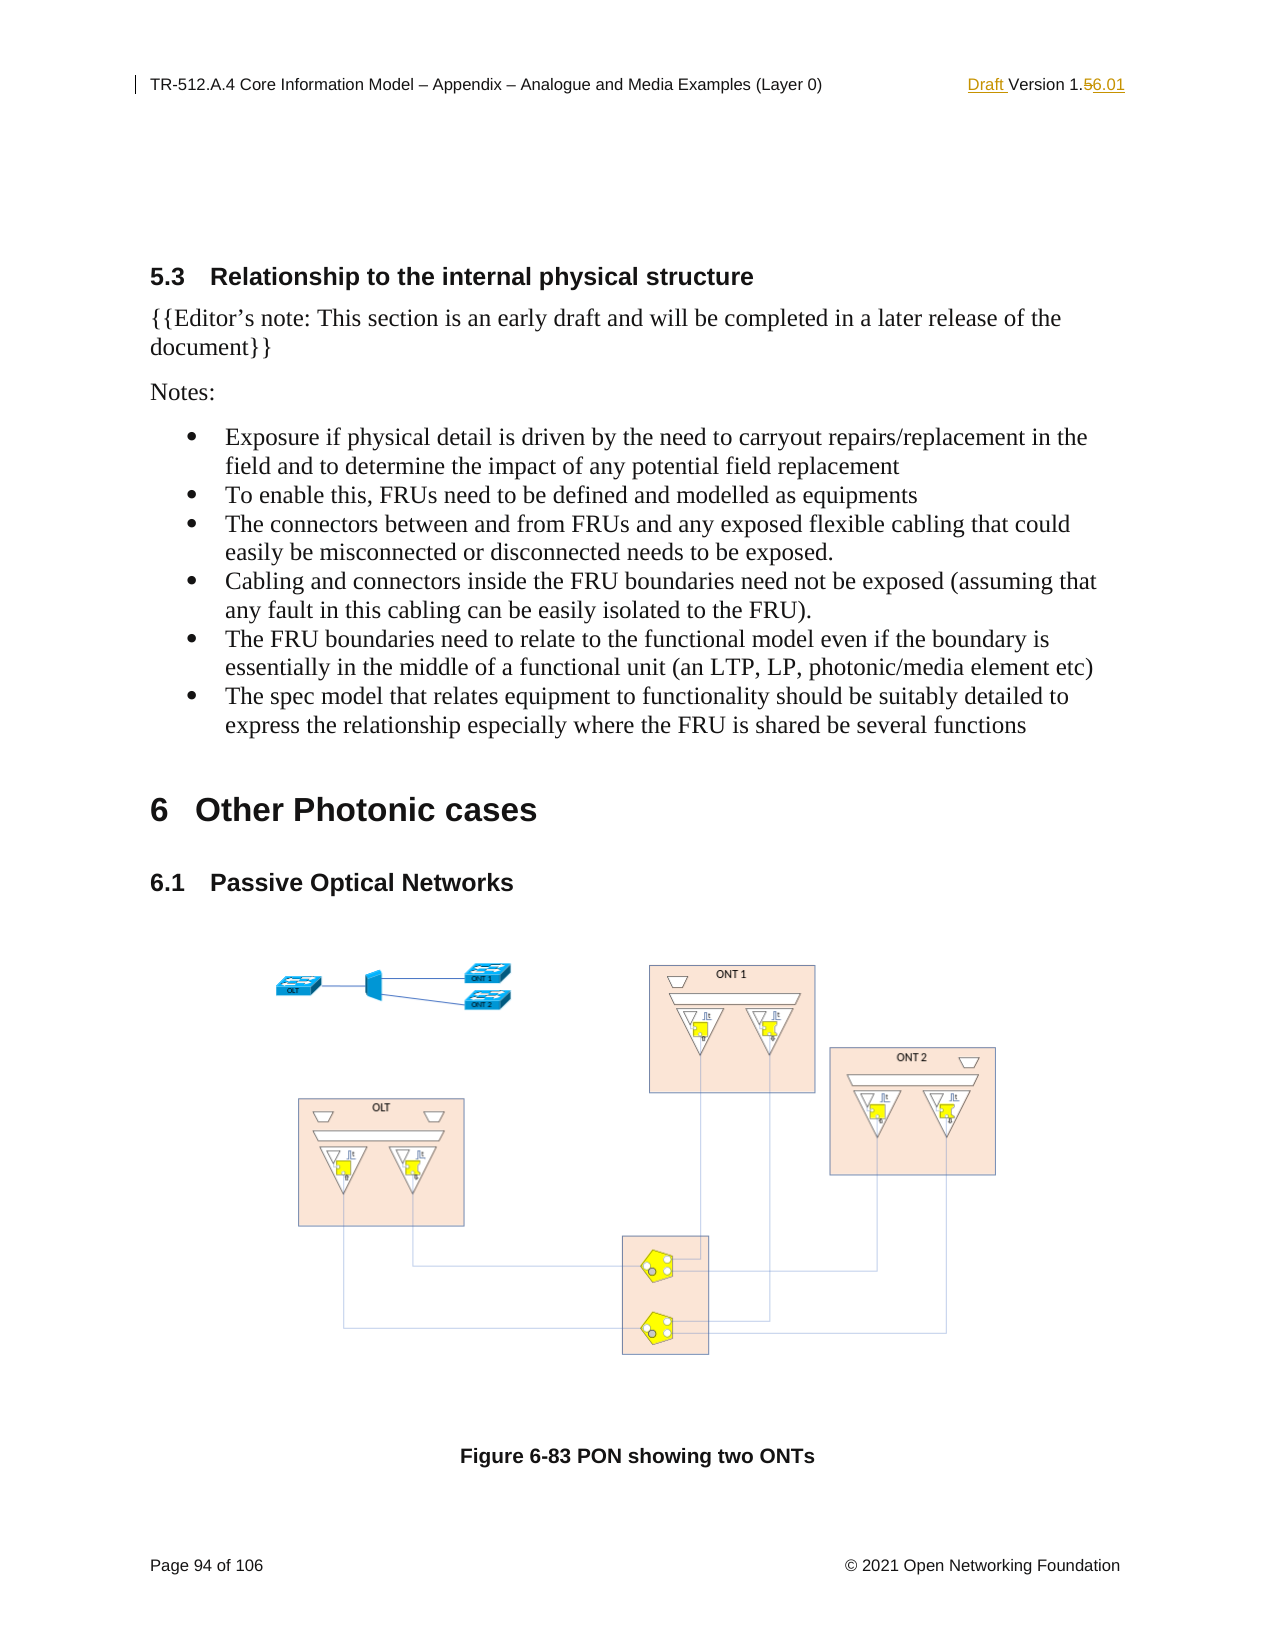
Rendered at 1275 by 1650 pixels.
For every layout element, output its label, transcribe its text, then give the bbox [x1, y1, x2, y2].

text {{Editor’s note: This section is an early draft and will be completed in a later release of the document}} [150, 303, 1125, 360]
list Exposure if physical detail is driven by the need to carryout repairs/replacement in the field and to determine the impact of any potential field replacement [187, 422, 1125, 480]
list Cabling and connectors inside the FRU boundaries need not be exposed (assuming that any fault in this cabling can be easily isolated to the FRU). [187, 566, 1125, 624]
list The spec model that relates equipment to functionality should be suitably detailed to express the relationship especially where the FRU is shared be several functions [187, 681, 1125, 739]
subtitle Other Photonic cases [150, 784, 1125, 830]
list The FRU boundaries need to relate to the functional model even if the boundary is essentially in the middle of a functional unit (an LTP, LP, photonic/media element etc) [187, 624, 1125, 681]
subtitle Passive Optical Networks [150, 868, 1125, 897]
list The connectors between and from FRUs and any exposed flexible cabling that could easily be misconnected or disconnected needs to be exposed. [187, 509, 1125, 566]
list To enable this, FRUs need to be defined and modelled as equipments [187, 480, 1125, 509]
subtitle Relationship to the internal physical structure [150, 262, 1125, 290]
text Notes: [150, 377, 1125, 406]
